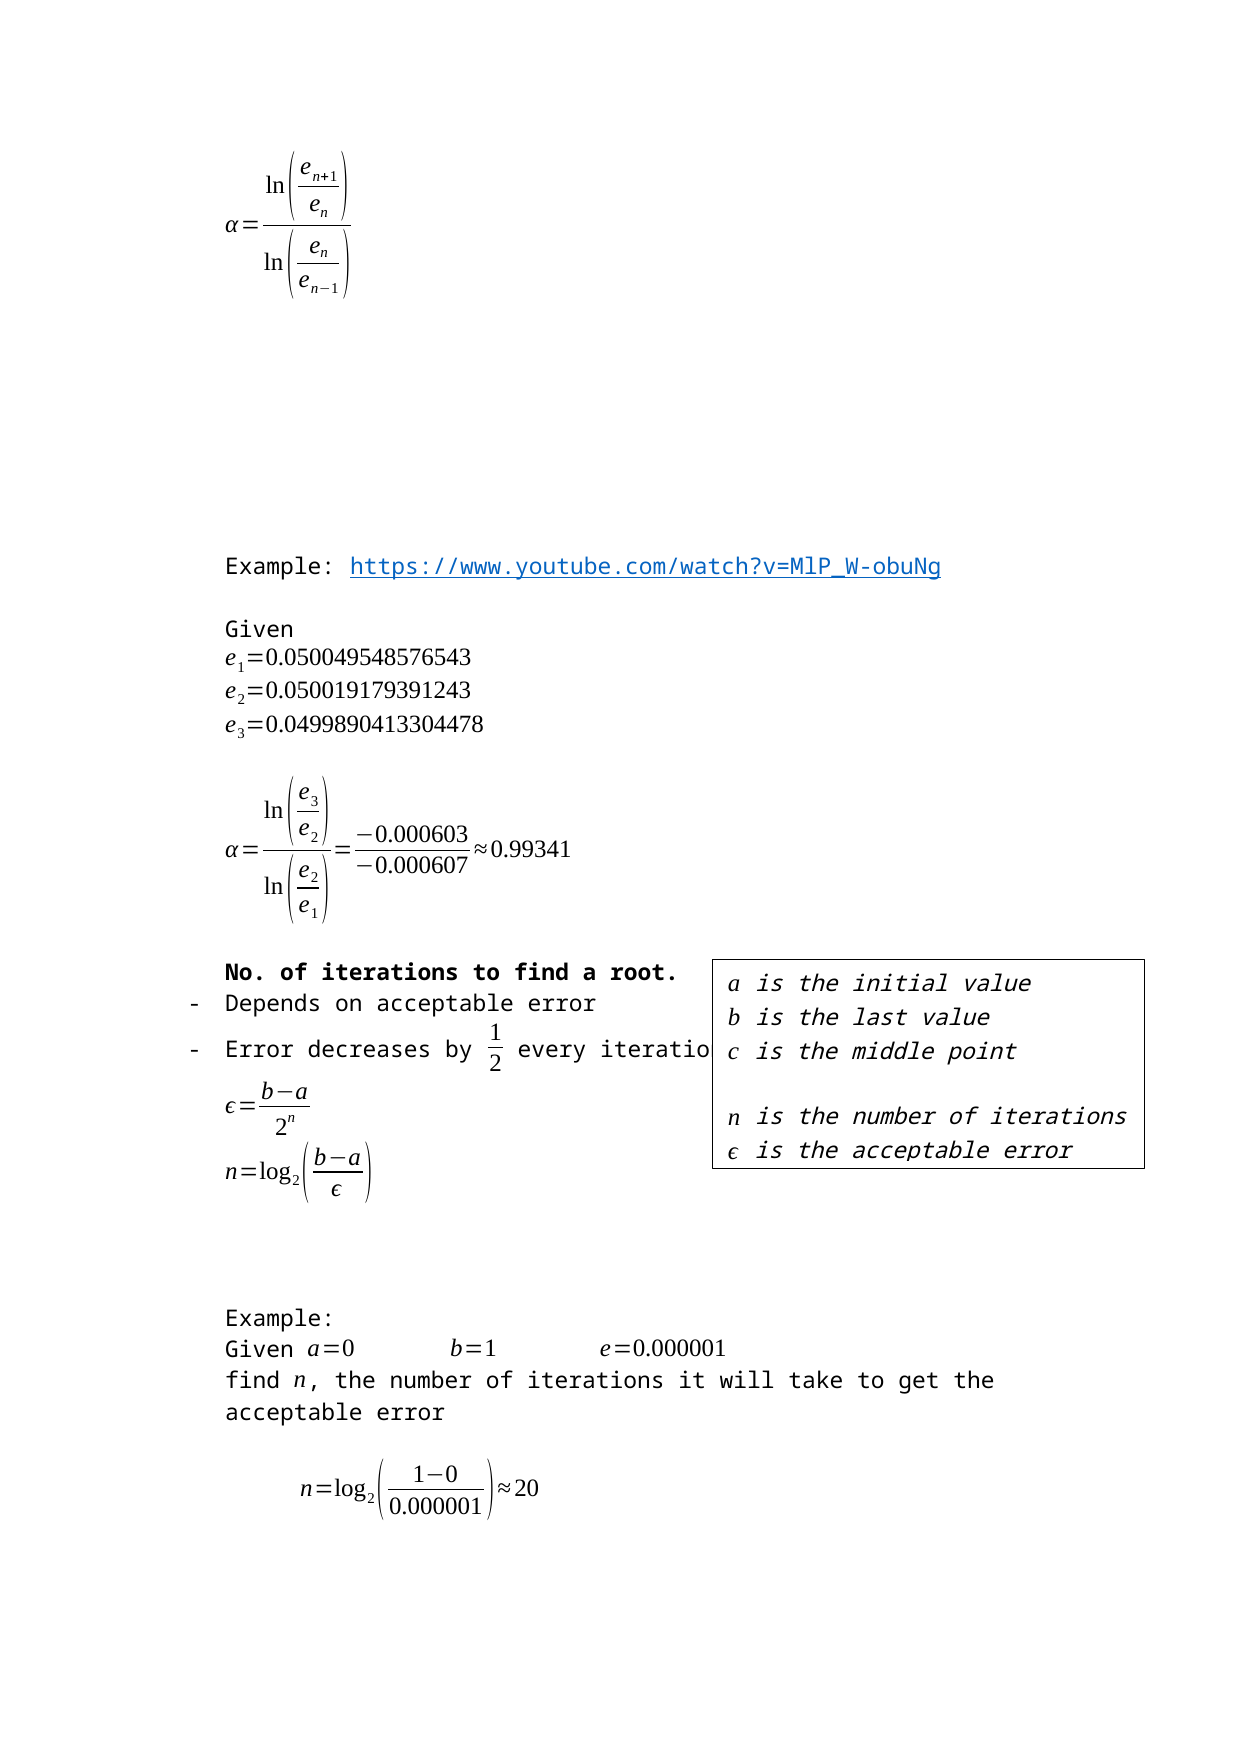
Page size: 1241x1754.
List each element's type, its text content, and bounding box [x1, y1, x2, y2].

list Error decreases by every iteration [187, 1019, 712, 1078]
text Given [150, 613, 1090, 644]
text find , the number of iterations it will take to get the acceptable error [225, 1364, 1090, 1427]
list Depends on acceptable error [187, 987, 712, 1019]
text Example: https://www.youtube.com/watch?v=MlP_W-obuNg [150, 550, 1090, 581]
text Example: [225, 1302, 1090, 1333]
text No. of iterations to find a root. [150, 956, 1090, 987]
text Given [225, 1333, 1090, 1364]
